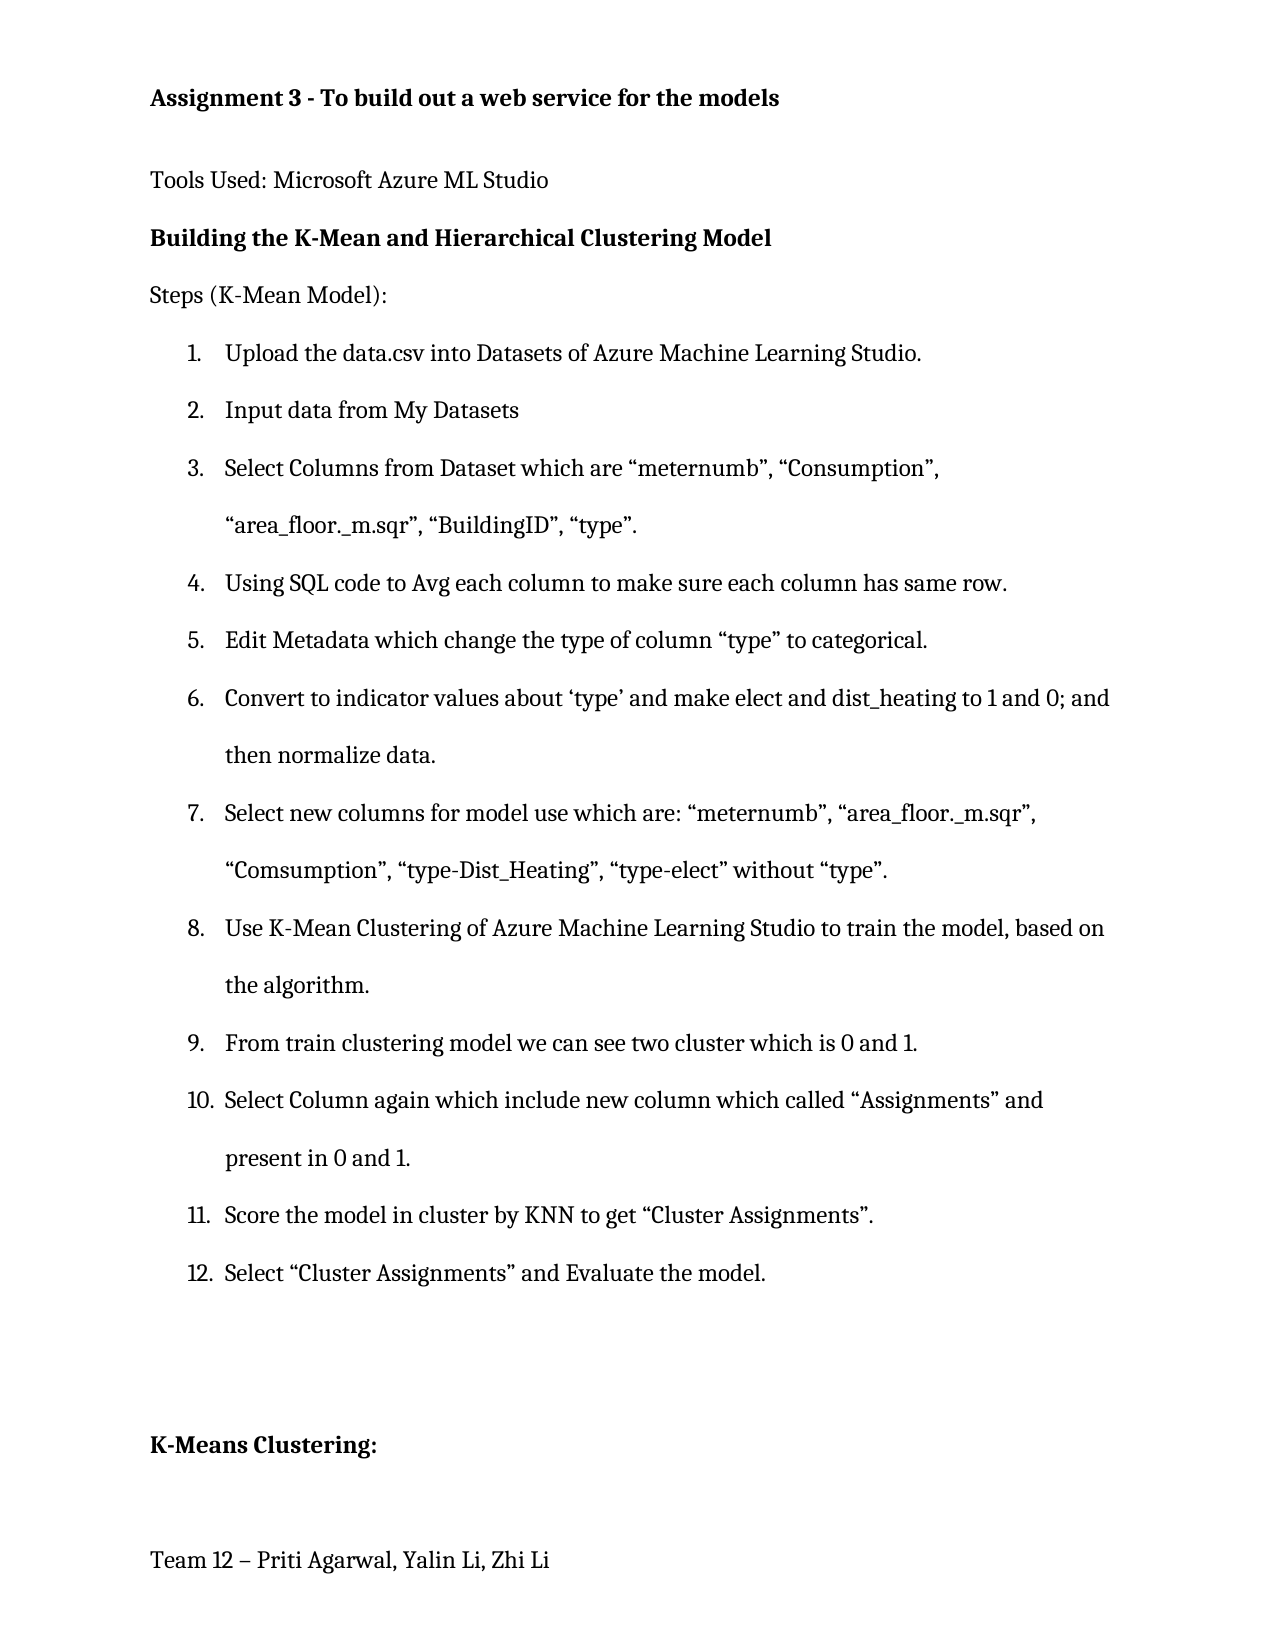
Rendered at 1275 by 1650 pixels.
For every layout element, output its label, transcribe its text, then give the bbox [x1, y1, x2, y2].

list Select new columns for model use which are: “meternumb”, “area_floor._m.sqr”, “Comsumption”, “type-Dist_Heating”, “type-elect” without “type”. [187, 799, 1125, 885]
text Steps (K-Mean Model): [150, 281, 1125, 310]
list Upload the data.csv into Datasets of Azure Machine Learning Studio. [187, 339, 1125, 367]
list Using SQL code to Avg each column to make sure each column has same row. [187, 569, 1125, 597]
text Building the K-Mean and Hierarchical Clustering Model [150, 224, 1125, 252]
list Input data from My Datasets [187, 396, 1125, 425]
list Convert to indicator values about ‘type’ and make elect and dist_heating to 1 and 0; and then normalize data. [187, 684, 1125, 770]
text K-Means Clustering: [150, 1431, 1125, 1460]
list Score the model in cluster by KNN to get “Cluster Assignments”. [187, 1201, 1125, 1230]
list From train clustering model we can see two cluster which is 0 and 1. [187, 1029, 1125, 1057]
list Edit Metadata which change the type of column “type” to categorical. [187, 626, 1125, 655]
text Tools Used: Microsoft Azure ML Studio [150, 166, 1125, 195]
list Select “Cluster Assignments” and Evaluate the model. [187, 1259, 1125, 1287]
list Select Column again which include new column which called “Assignments” and present in 0 and 1. [187, 1086, 1125, 1172]
list Use K-Mean Clustering of Azure Machine Learning Studio to train the model, based on the algorithm. [187, 914, 1125, 1000]
list Select Columns from Dataset which are “meternumb”, “Consumption”, “area_floor._m.sqr”, “BuildingID”, “type”. [187, 454, 1125, 540]
